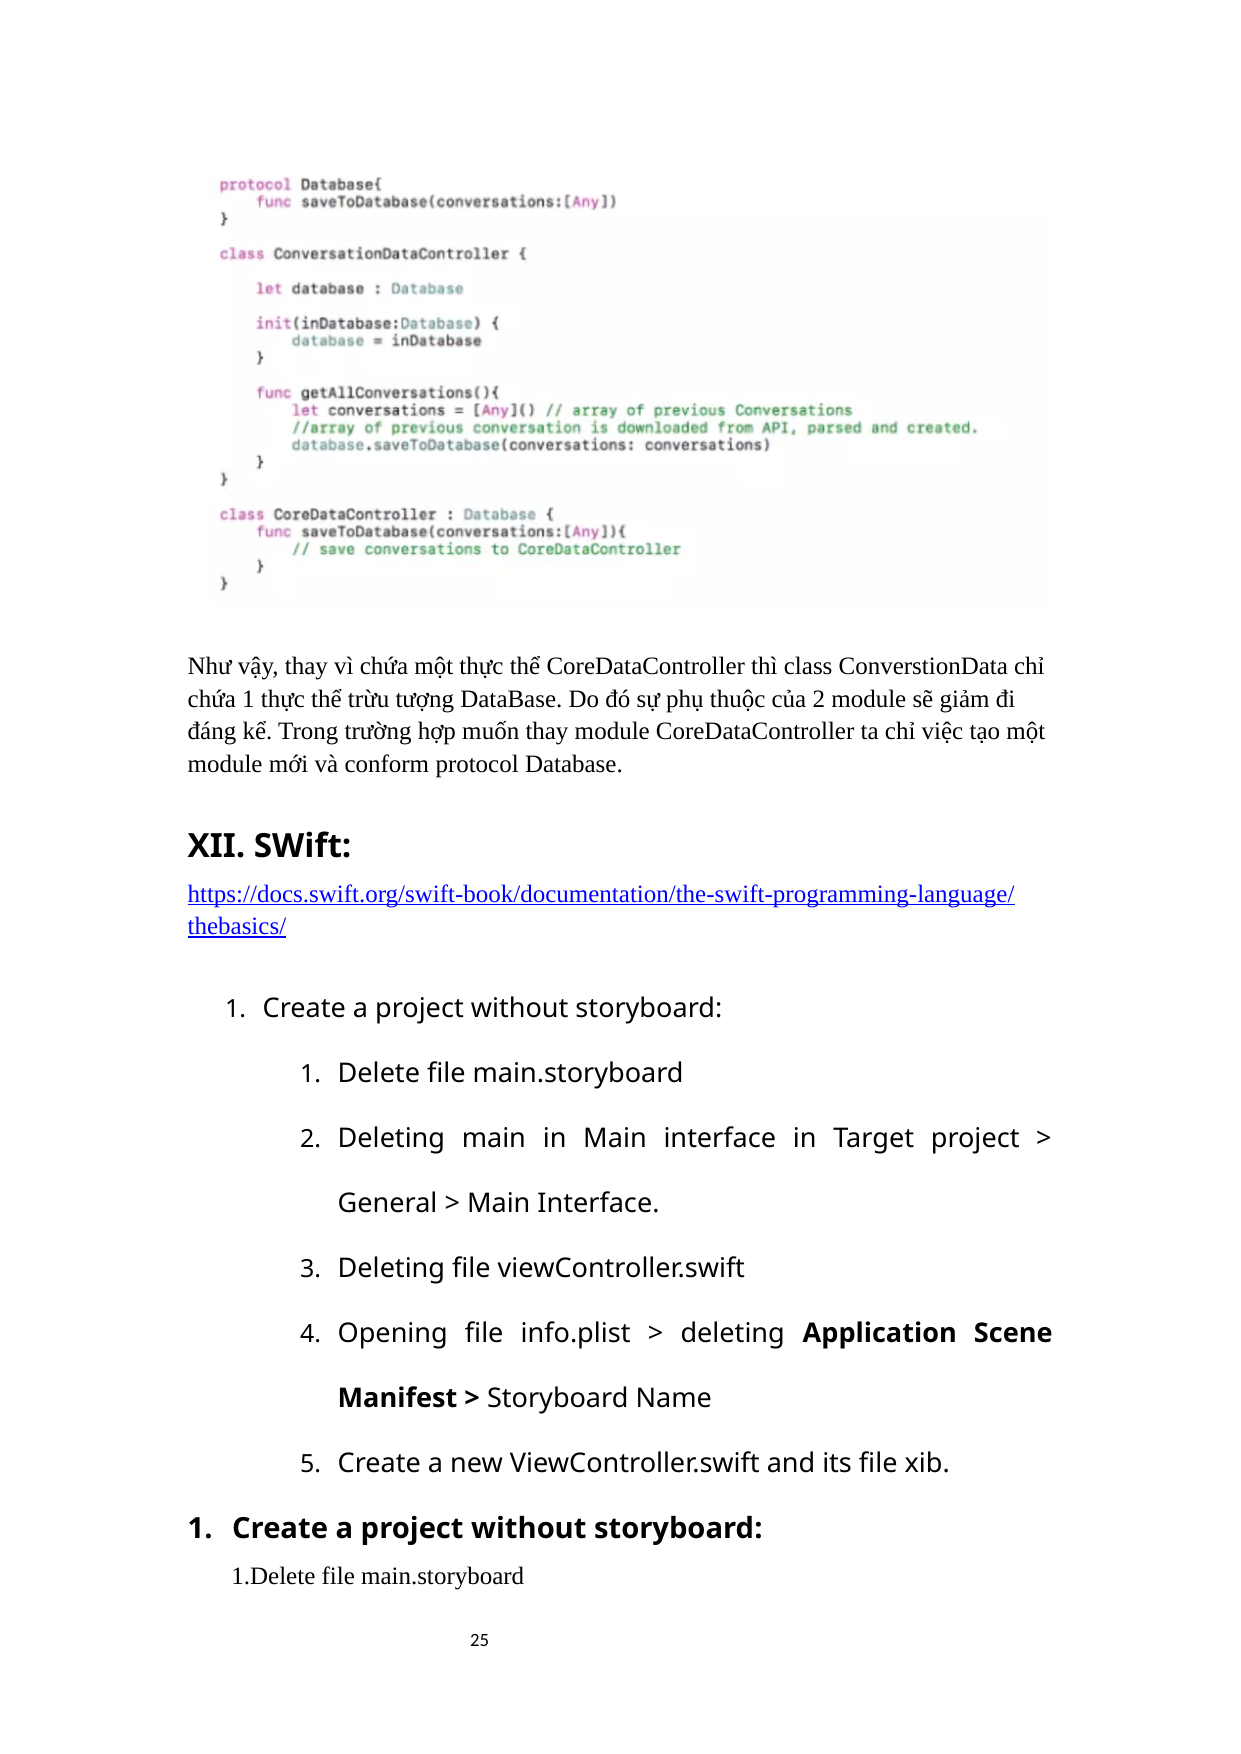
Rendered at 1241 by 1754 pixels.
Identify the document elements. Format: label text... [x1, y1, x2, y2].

list 1.Delete file main.storyboard [187, 1559, 1053, 1592]
list Create a new ViewController.swift and its file xib. [300, 1429, 1053, 1494]
list XII. SWift: [187, 812, 1053, 877]
picture [187, 162, 1053, 605]
list Như vậy, thay vì chứa một thực thể CoreDataController thì class ConverstionData chỉ chứa 1 thực thể trừu tượng DataBase. Do đó sự phụ thuộc của 2 module sẽ giảm đi đáng kể. Trong trường hợp muốn thay module CoreDataController ta chỉ việc tạo một module mới và conform protocol Database. [187, 649, 1053, 779]
list Create a project without storyboard: [187, 1494, 1053, 1559]
list Create a project without storyboard: [225, 974, 1053, 1039]
list Deleting file viewController.swift [300, 1234, 1053, 1299]
list https://docs.swift.org/swift-book/documentation/the-swift-programming-language/thebasics/ [187, 877, 1053, 942]
list Opening file info.plist > deleting Application Scene Manifest > Storyboard Name [300, 1299, 1053, 1429]
list Delete file main.storyboard [300, 1039, 1053, 1104]
list Deleting main in Main interface in Target project > General > Main Interface. [300, 1104, 1053, 1234]
